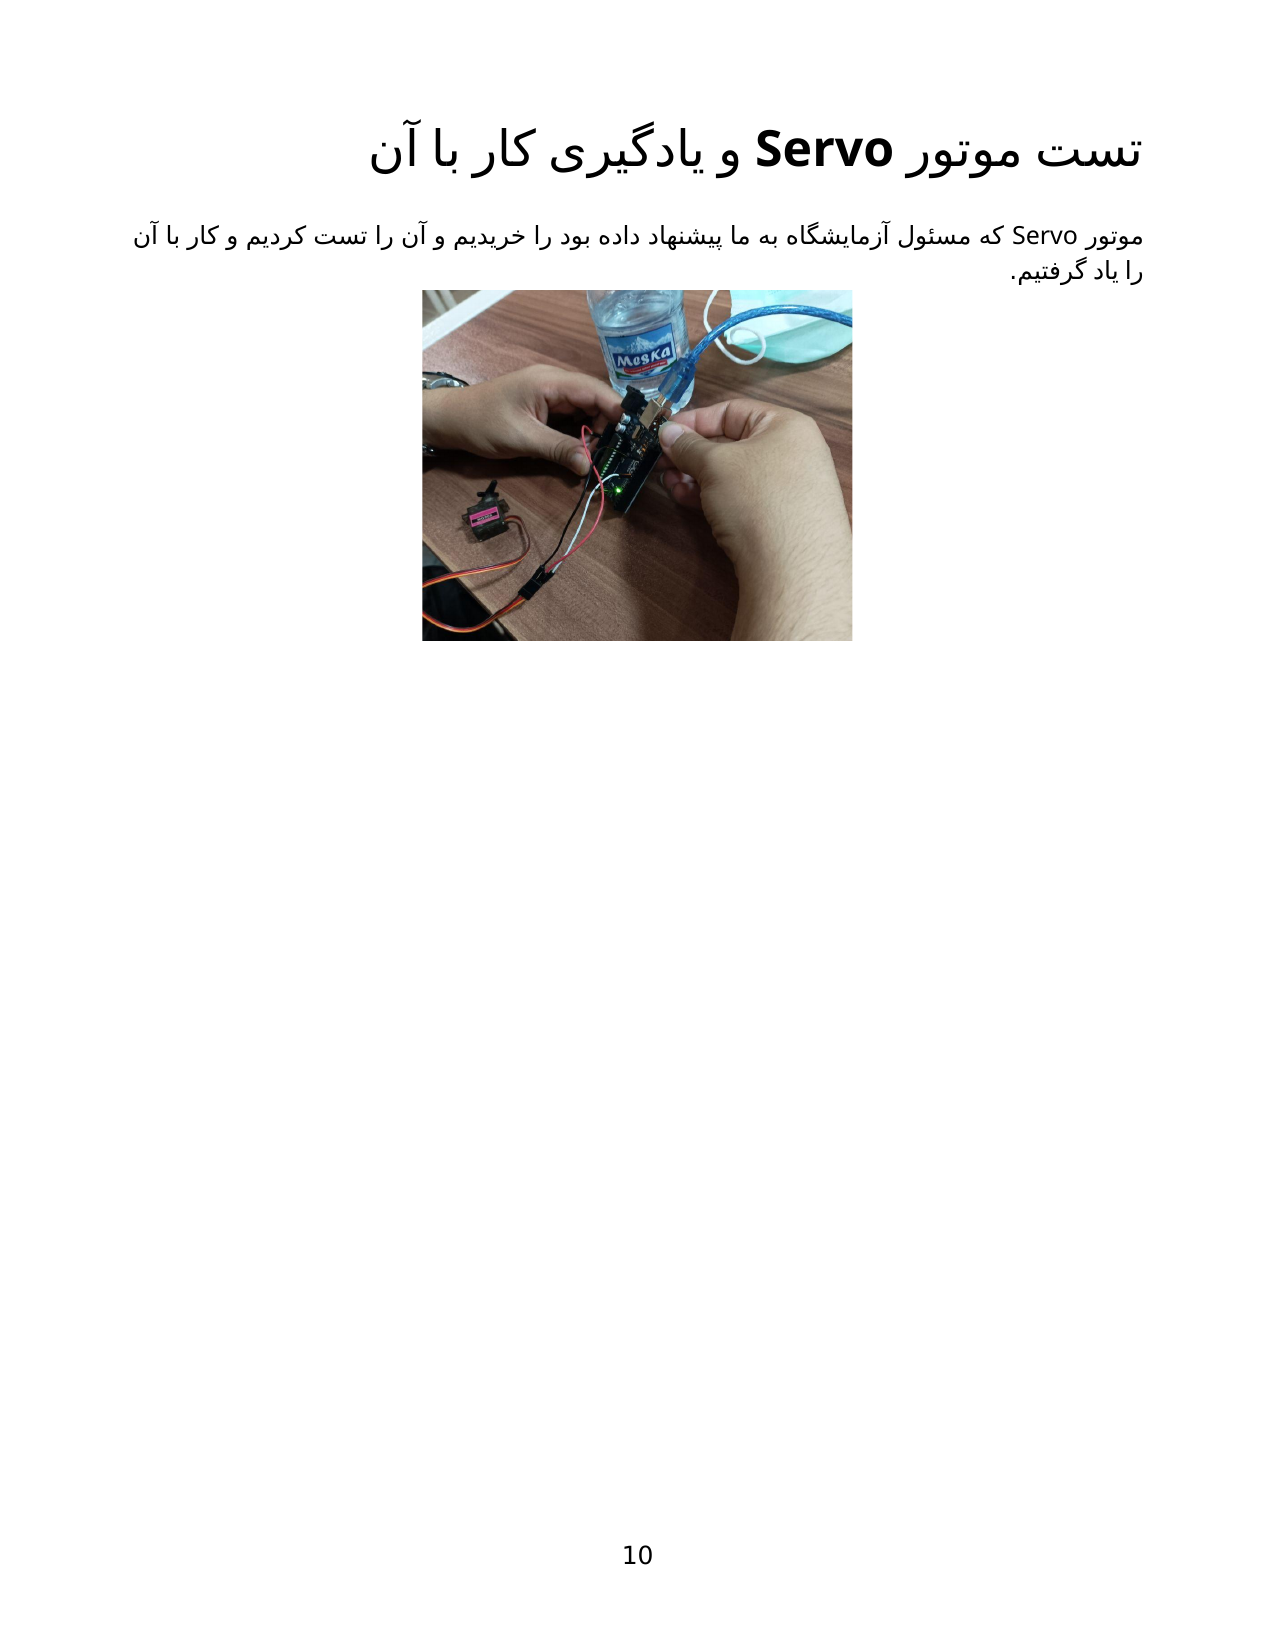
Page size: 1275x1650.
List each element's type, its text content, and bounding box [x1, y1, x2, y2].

subtitle تست موتور Servo و یادگیری کار با آن [131, 113, 1144, 181]
text موتور Servo که مسئول آزمایشگاه به ما پیشنهاد داده بود را خریدیم و آن را تست کردیم و کار با آن را یاد گرفتیم. [131, 218, 1144, 286]
picture [422, 290, 853, 641]
